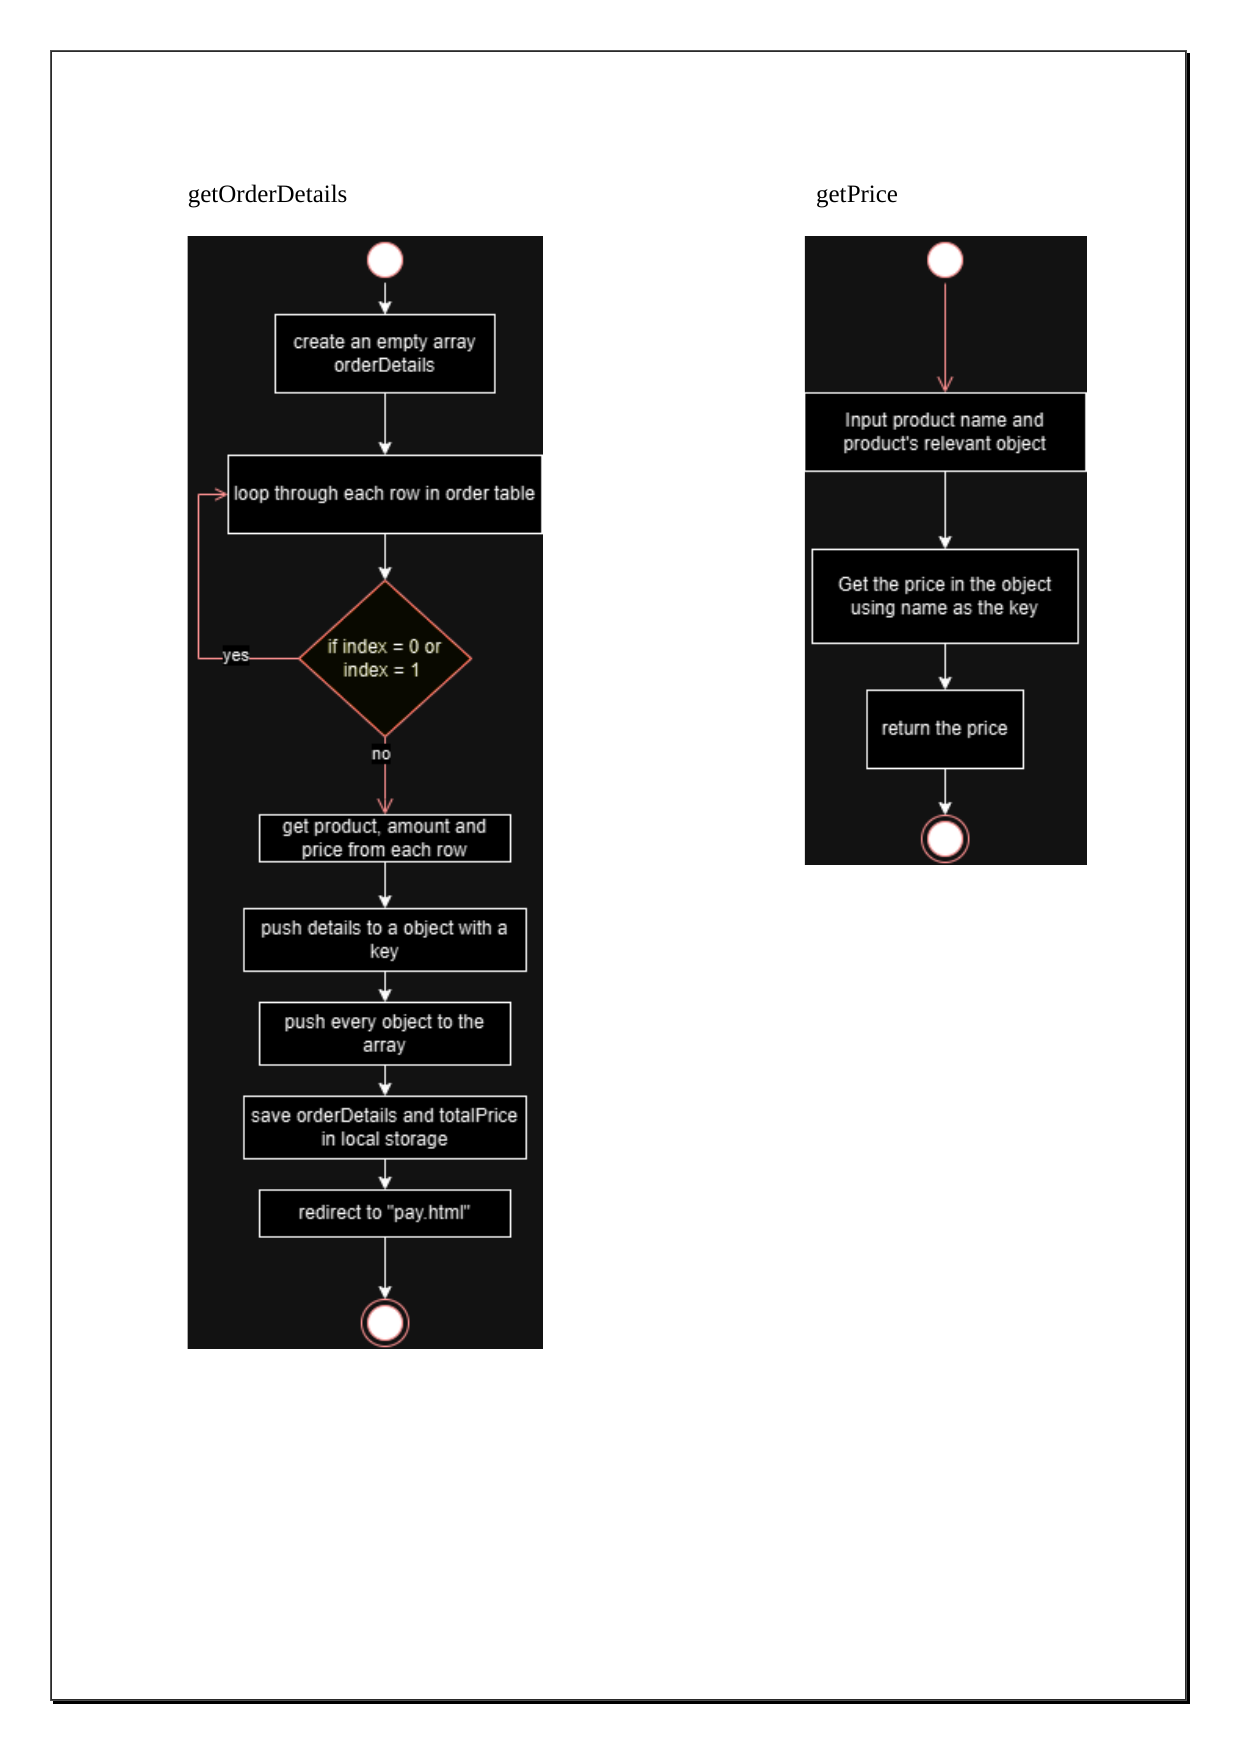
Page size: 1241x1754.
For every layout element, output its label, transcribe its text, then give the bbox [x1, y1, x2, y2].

picture [804, 236, 1087, 865]
picture [187, 236, 543, 1349]
text getOrderDetails getPrice [188, 179, 1087, 208]
